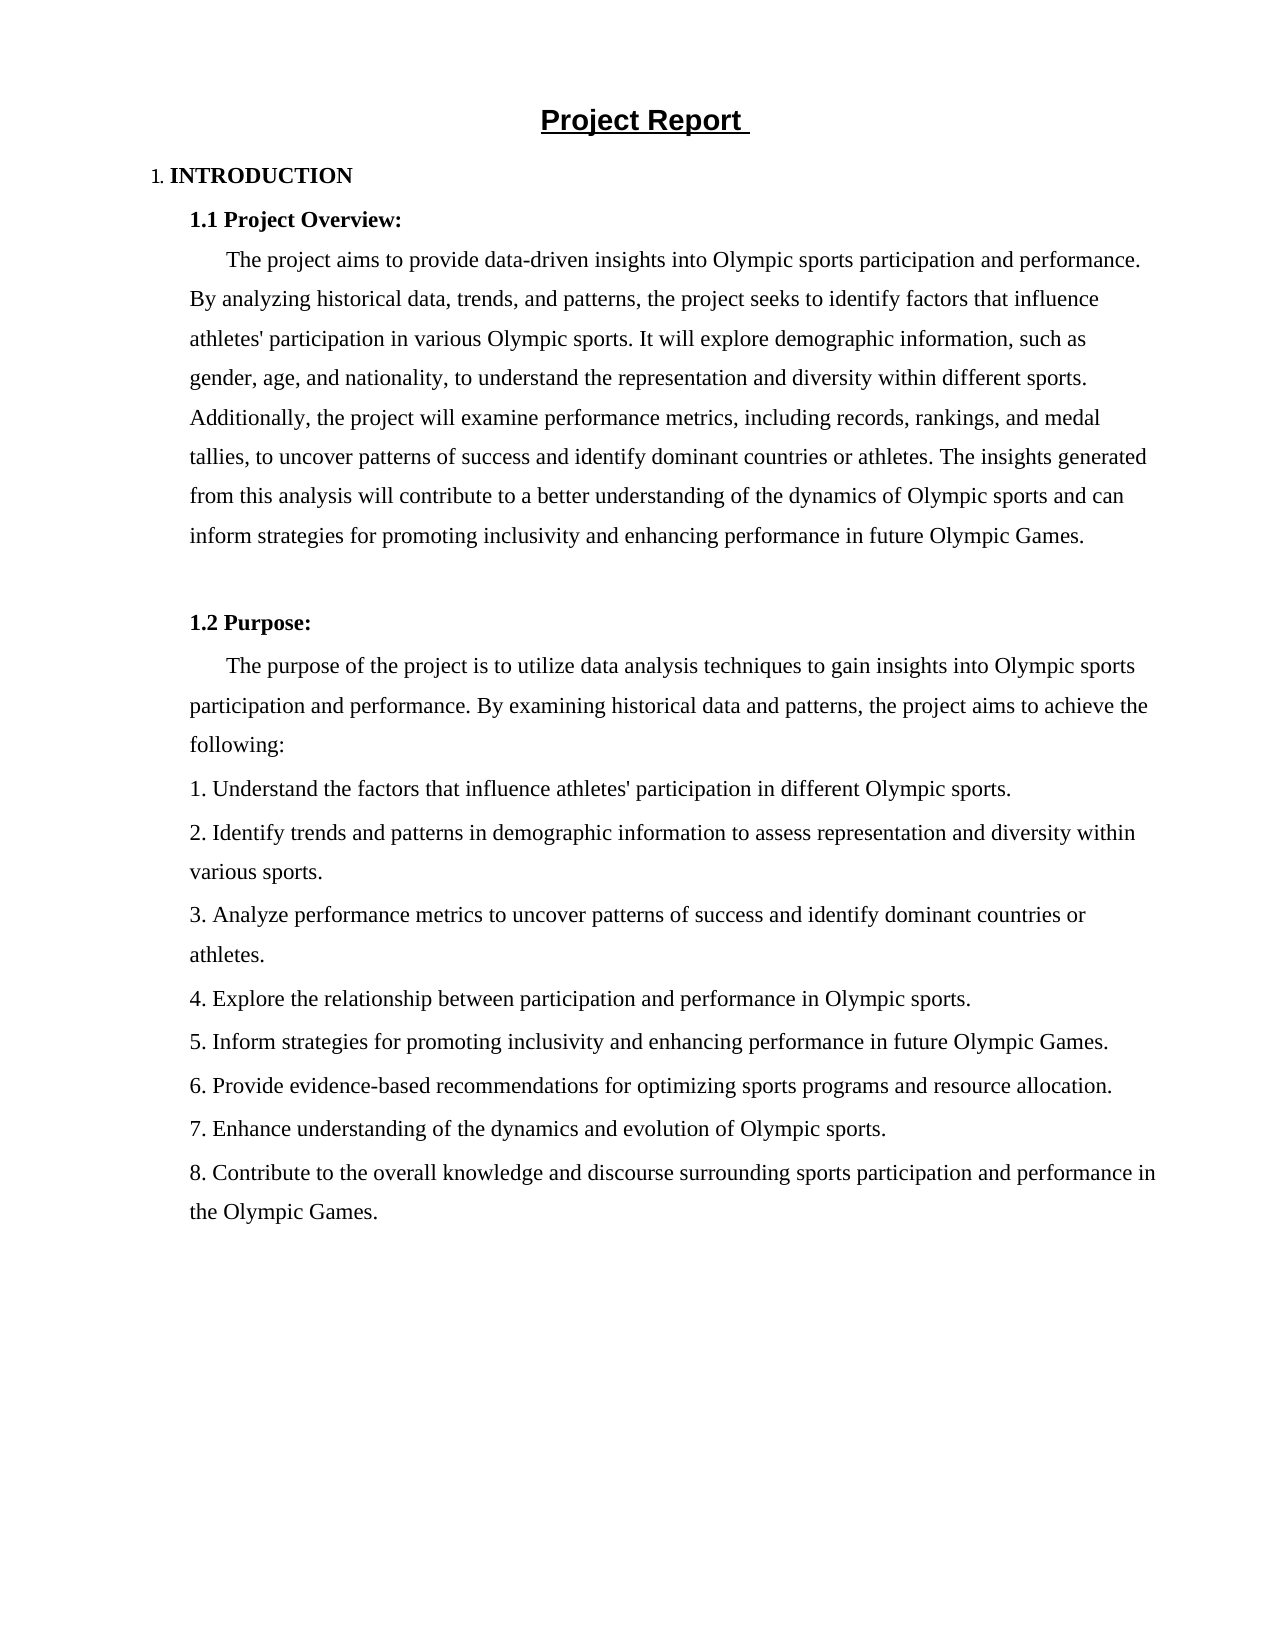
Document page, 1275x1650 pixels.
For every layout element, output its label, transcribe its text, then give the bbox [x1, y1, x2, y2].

text 2. Identify trends and patterns in demographic information to assess representation and diversity within various sports. [189, 818, 1167, 884]
text 6. Provide evidence-based recommendations for optimizing sports programs and resource allocation. [189, 1072, 1167, 1098]
text 3. Analyze performance metrics to uncover patterns of success and identify dominant countries or athletes. [189, 902, 1167, 967]
text The purpose of the project is to utilize data analysis techniques to gain insights into Olympic sports participation and performance. By examining historical data and patterns, the project aims to achieve the following: [189, 652, 1167, 758]
text 7. Enhance understanding of the dynamics and evolution of Olympic sports. [189, 1115, 1167, 1142]
text 1.2 Purpose: [189, 609, 1167, 635]
text 5. Inform strategies for promoting inclusivity and enhancing performance in future Olympic Games. [189, 1028, 1167, 1054]
text 8. Contribute to the overall knowledge and discourse surrounding sports participation and performance in the Olympic Games. [189, 1159, 1167, 1224]
text 1. Understand the factors that influence athletes' participation in different Olympic sports. [189, 775, 1167, 801]
text 1. INTRODUCTION [152, 163, 1167, 189]
text 4. Explore the relationship between participation and performance in Olympic sports. [189, 984, 1167, 1011]
text Project Report [151, 103, 741, 137]
text 1.1 Project Overview: [189, 206, 1167, 233]
text The project aims to provide data-driven insights into Olympic sports participation and performance. By analyzing historical data, trends, and patterns, the project seeks to identify factors that influence athletes' participation in various Olympic sports. It will explore demographic information, such as gender, age, and nationality, to understand the representation and diversity within different sports. Additionally, the project will examine performance metrics, including records, rankings, and medal tallies, to uncover patterns of success and identify dominant countries or athletes. The insights generated from this analysis will contribute to a better understanding of the dynamics of Olympic sports and can inform strategies for promoting inclusivity and enhancing performance in future Olympic Games. [189, 246, 1154, 548]
